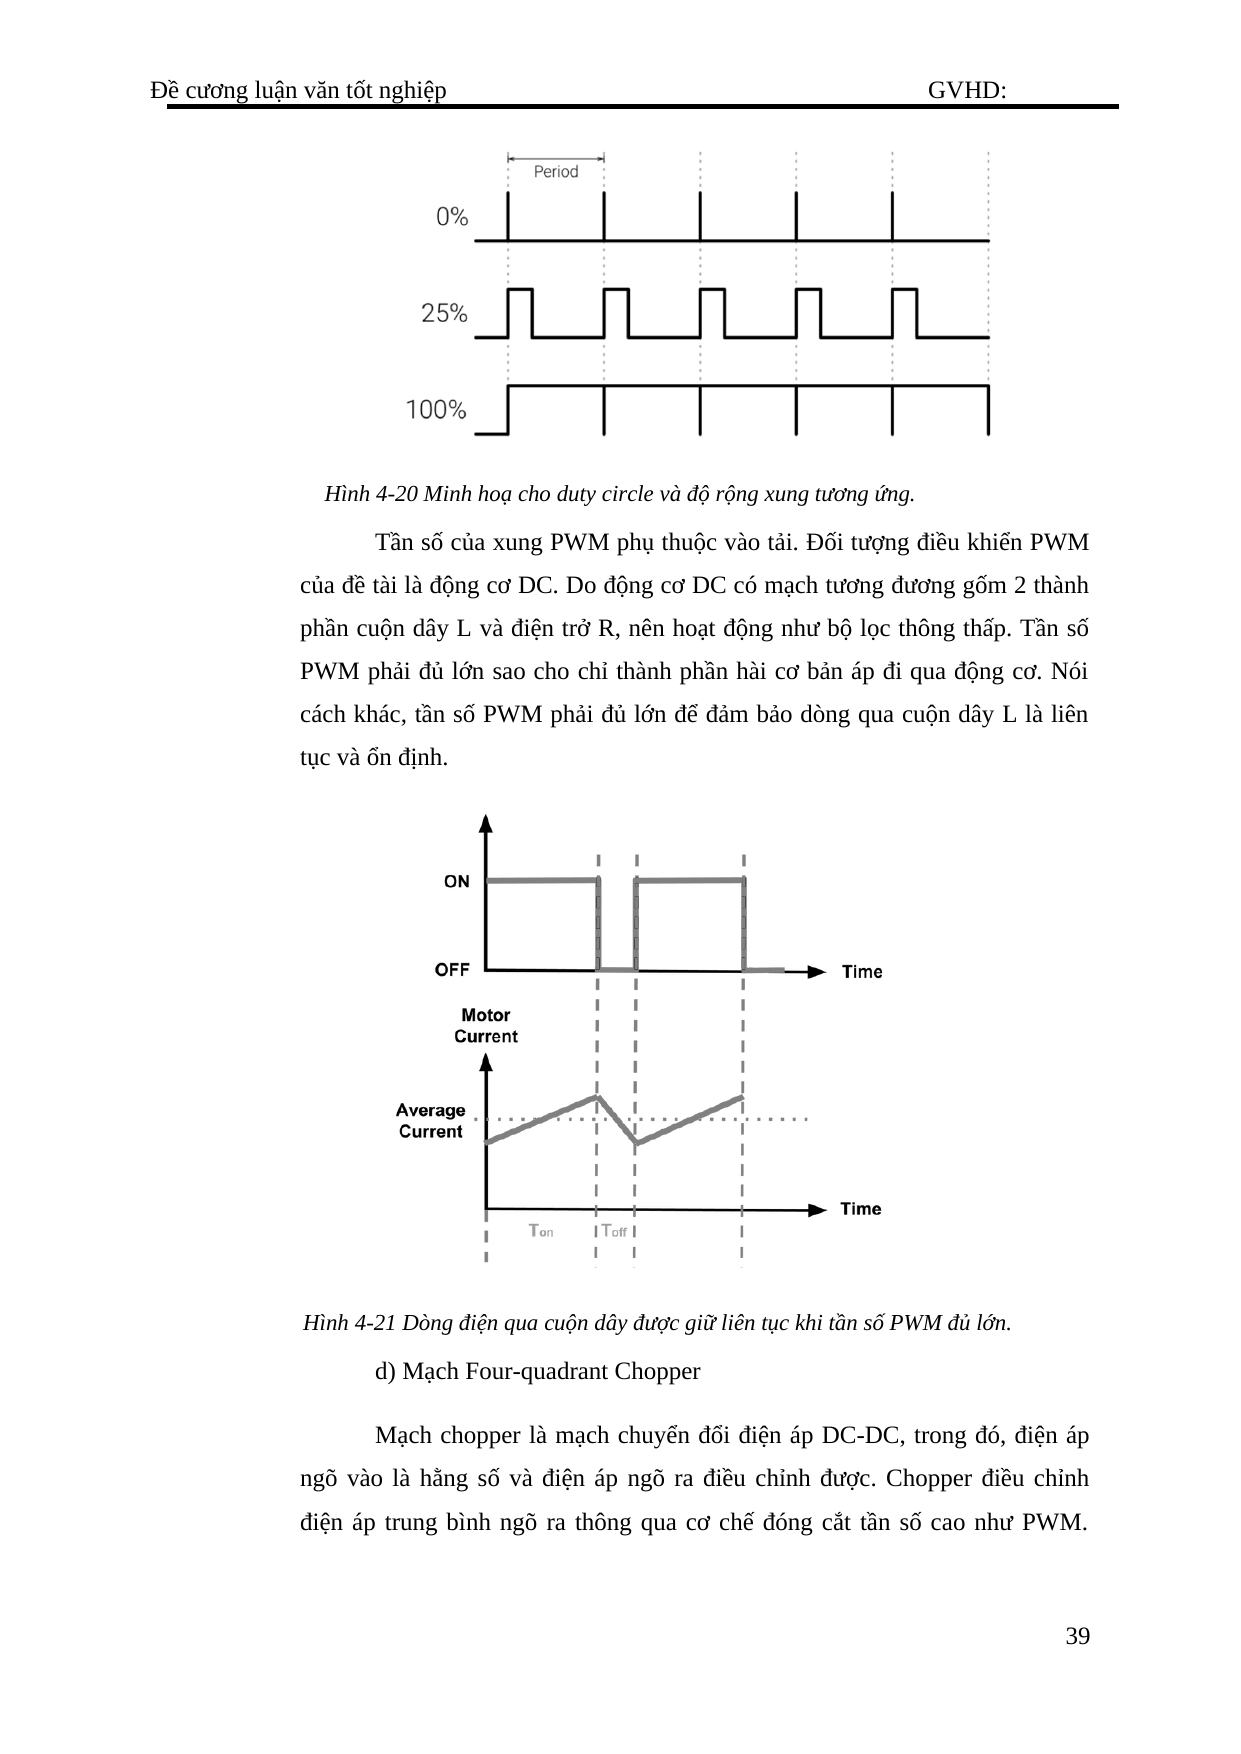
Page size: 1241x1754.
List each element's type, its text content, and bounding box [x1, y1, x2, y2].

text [300, 1420, 1090, 1535]
picture [397, 150, 993, 445]
text d) Mạch Four-quadrant Chopper [300, 1356, 1090, 1385]
picture [375, 806, 914, 1274]
text Tần số của xung PWM phụ thuộc vào tải. Đối tượng điều khiển PWM của đề tài là động cơ DC. Do động cơ DC có mạch tương đương gốm 2 thành phần cuộn dây L và điện trở R, nên hoạt động như bộ lọc thông thấp. Tần số PWM phải đủ lớn sao cho chỉ thành phần hài cơ bản áp đi qua động cơ. Nói cách khác, tần số PWM phải đủ lớn để đảm bảo dòng qua cuộn dây L là liên tục và ổn định. [300, 527, 1090, 771]
